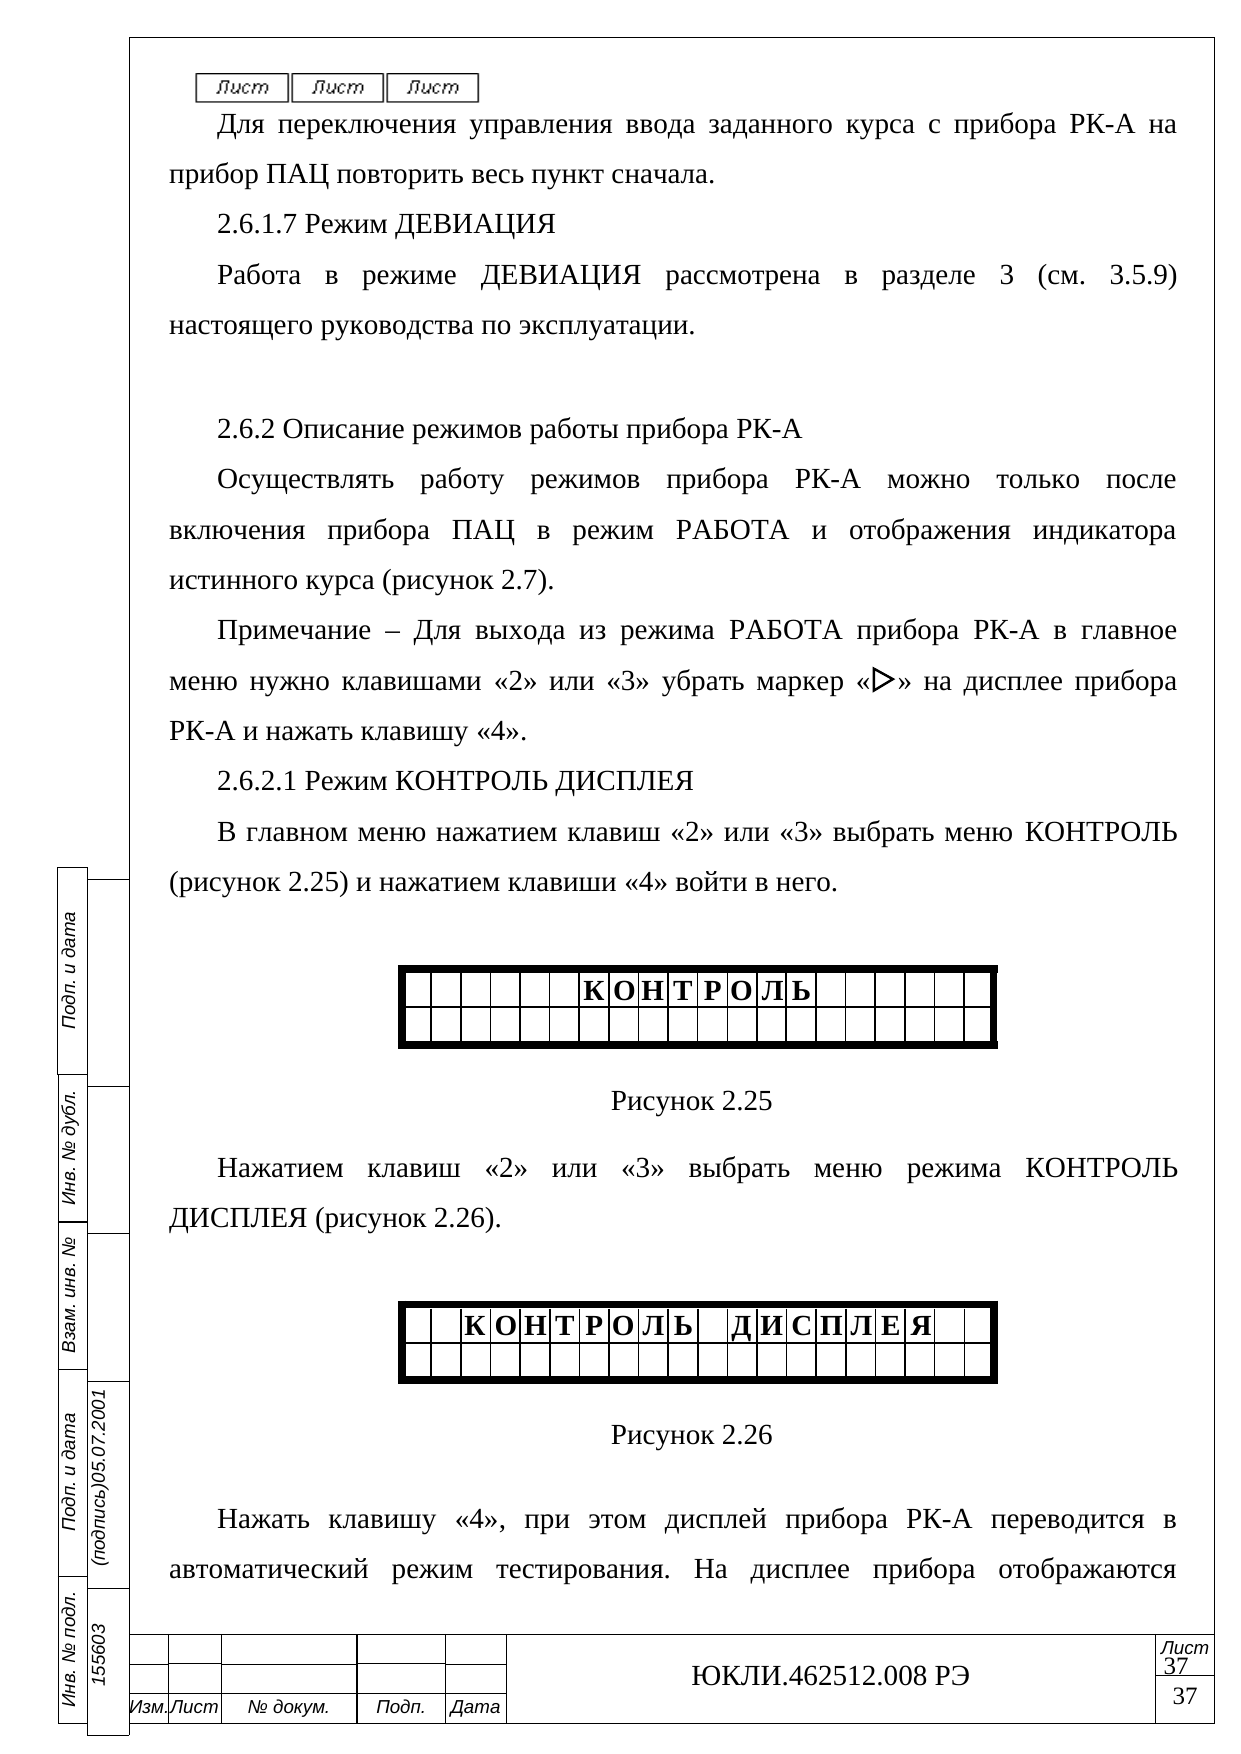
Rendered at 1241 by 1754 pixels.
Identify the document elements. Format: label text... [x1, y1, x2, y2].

table_header [406, 973, 430, 1006]
text Осуществлять работу режимов прибора РК-А можно только после включения прибора ПАЦ в режим РАБОТА и отображения индикатора истинного курса (рисунок 2.7). [169, 462, 1178, 596]
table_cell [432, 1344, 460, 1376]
table_header Ь [787, 973, 815, 1006]
text 2.6.1.7 Режим ДЕВИАЦИЯ [169, 207, 1178, 240]
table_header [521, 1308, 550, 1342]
text В главном меню нажатием клавиш «2» или «3» выбрать меню КОНТРОЛЬ (рисунок 2.25) и нажатием клавиши «4» войти в него. [169, 814, 1178, 898]
table_cell [698, 1008, 727, 1041]
table_header [935, 973, 963, 1006]
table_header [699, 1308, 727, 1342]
table_cell [846, 1008, 874, 1041]
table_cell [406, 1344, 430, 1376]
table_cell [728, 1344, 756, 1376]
text Работа в режиме ДЕВИАЦИЯ рассмотрена в разделе 3 (см. 3.5.9) настоящего руководства по эксплуатации. [169, 257, 1178, 341]
picture [194, 73, 481, 106]
table_cell [491, 1008, 519, 1041]
table_header [965, 973, 990, 1006]
text Для переключения управления ввода заданного курса с прибора РК-А на прибор ПАЦ повторить весь пункт сначала. [169, 106, 1178, 190]
table_cell [669, 1008, 697, 1041]
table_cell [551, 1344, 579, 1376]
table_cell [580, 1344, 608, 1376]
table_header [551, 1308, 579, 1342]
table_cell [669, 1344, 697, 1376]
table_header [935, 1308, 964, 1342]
table_header [432, 973, 460, 1006]
table_header [846, 973, 874, 1006]
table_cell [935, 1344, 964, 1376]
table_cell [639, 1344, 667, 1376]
table_cell [406, 1008, 430, 1041]
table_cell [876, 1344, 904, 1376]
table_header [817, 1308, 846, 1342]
table_header К [580, 973, 608, 1006]
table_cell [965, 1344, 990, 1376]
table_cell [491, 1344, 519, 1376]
table_cell [906, 1008, 934, 1041]
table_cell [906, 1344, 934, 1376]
table_header Л [758, 973, 785, 1006]
table_cell [965, 1008, 990, 1041]
table_cell [610, 1008, 638, 1041]
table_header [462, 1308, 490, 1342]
text Рисунок 2.26 [195, 1417, 1188, 1451]
table_cell [521, 1008, 549, 1041]
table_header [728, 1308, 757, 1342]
table_header [462, 973, 490, 1006]
table_header [406, 1308, 431, 1342]
table_header [906, 973, 934, 1006]
table_cell [639, 1008, 667, 1041]
text Примечание – Для выхода из режима РАБОТА прибора РК-А в главное меню нужно клавишами «2» или «3» убрать маркер «» на дисплее прибора РК-А и нажать клавишу «4». [169, 612, 1178, 747]
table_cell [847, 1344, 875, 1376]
table_header [876, 973, 904, 1006]
table_header Н [639, 973, 667, 1006]
table_header [550, 973, 578, 1006]
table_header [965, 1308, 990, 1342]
table_cell [550, 1008, 578, 1041]
table_cell [462, 1008, 490, 1041]
table_header [521, 973, 549, 1006]
text 2.6.2 Описание режимов работы прибора РК-А [169, 411, 1178, 445]
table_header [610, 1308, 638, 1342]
table_header [817, 973, 845, 1006]
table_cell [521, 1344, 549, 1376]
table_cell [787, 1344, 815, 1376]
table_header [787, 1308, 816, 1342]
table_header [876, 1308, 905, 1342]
table_cell [432, 1008, 460, 1041]
text Нажатием клавиш «2» или «3» выбрать меню режима КОНТРОЛЬ ДИСПЛЕЯ (рисунок 2.26). [169, 1150, 1178, 1233]
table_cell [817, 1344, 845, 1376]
table_header Р [698, 973, 727, 1006]
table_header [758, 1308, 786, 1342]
text 2.6.2.1 Режим КОНТРОЛЬ ДИСПЛЕЯ [169, 763, 1178, 797]
table_header Т [669, 973, 697, 1006]
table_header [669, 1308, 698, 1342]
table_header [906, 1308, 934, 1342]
table_cell [758, 1008, 785, 1041]
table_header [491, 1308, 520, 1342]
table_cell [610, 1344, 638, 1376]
table_header [491, 973, 519, 1006]
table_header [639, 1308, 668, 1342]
text Рисунок 2.25 [195, 1083, 1188, 1116]
table_cell [580, 1008, 608, 1041]
table_cell [817, 1008, 845, 1041]
table_header О [728, 973, 756, 1006]
table_cell [728, 1008, 756, 1041]
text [169, 1501, 1178, 1585]
table_cell [876, 1008, 904, 1041]
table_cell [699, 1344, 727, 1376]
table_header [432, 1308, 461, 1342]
table_header О [610, 973, 638, 1006]
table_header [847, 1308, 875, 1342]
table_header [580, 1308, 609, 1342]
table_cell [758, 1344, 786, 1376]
table_cell [935, 1008, 963, 1041]
table_cell [787, 1008, 815, 1041]
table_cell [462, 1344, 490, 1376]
